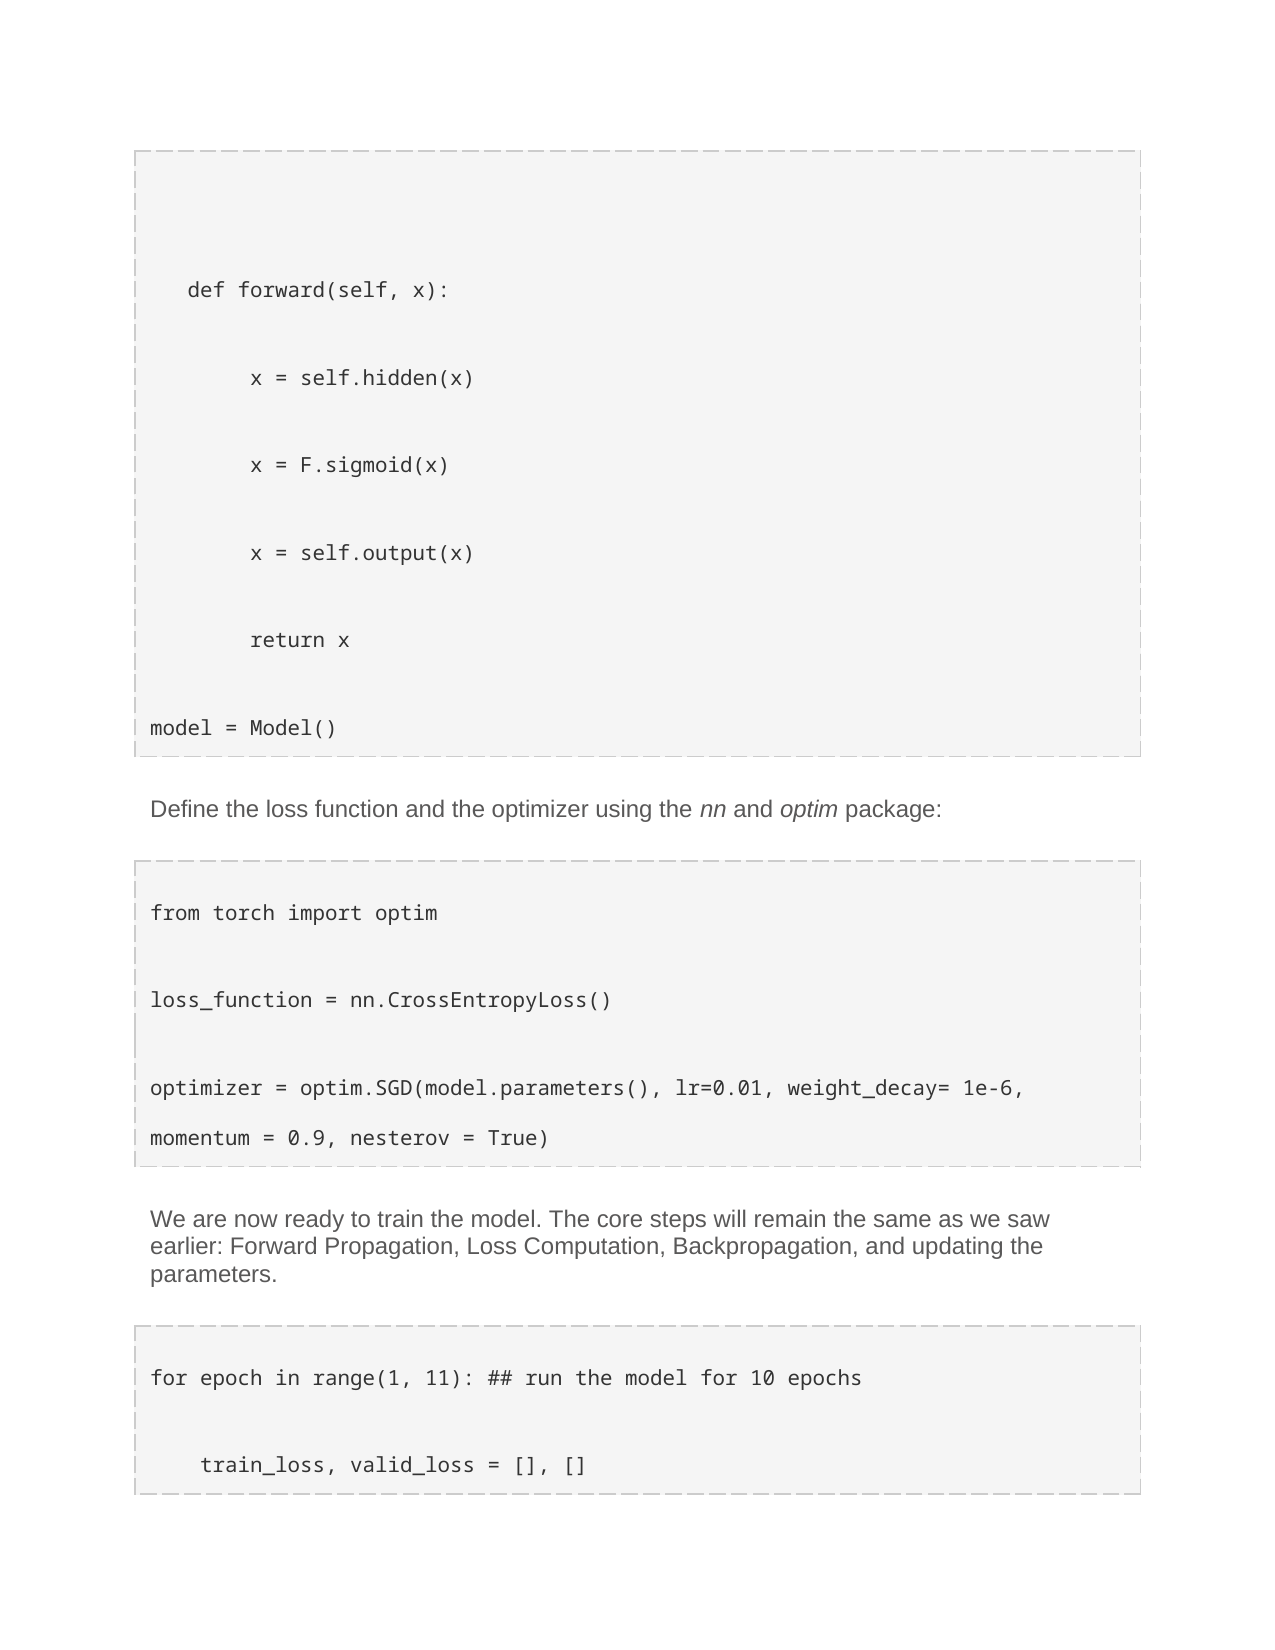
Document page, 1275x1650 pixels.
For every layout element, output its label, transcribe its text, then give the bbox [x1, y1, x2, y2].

text loss_function = nn.CrossEntropyLoss() [134, 947, 1141, 1013]
text optimizer = optim.SGD(model.parameters(), lr=0.01, weight_decay= 1e-6, momentum = 0.9, nesterov = True) [134, 1035, 1141, 1167]
text def forward(self, x): [134, 237, 1141, 304]
text train_loss, valid_loss = [], [] [134, 1412, 1141, 1495]
text return x [134, 587, 1141, 654]
text from torch import optim [134, 860, 1141, 926]
text x = self.hidden(x) [134, 325, 1141, 391]
text x = self.output(x) [134, 500, 1141, 566]
text We are now ready to train the model. The core steps will remain the same as we saw earlier: Forward Propagation, Loss Computation, Backpropagation, and updating the parameters. [150, 1205, 1125, 1287]
text for epoch in range(1, 11): ## run the model for 10 epochs [134, 1325, 1141, 1391]
text x = F.sigmoid(x) [134, 412, 1141, 479]
text Define the loss function and the optimizer using the nn and optim package: [150, 795, 1125, 822]
text model = Model() [134, 675, 1141, 757]
